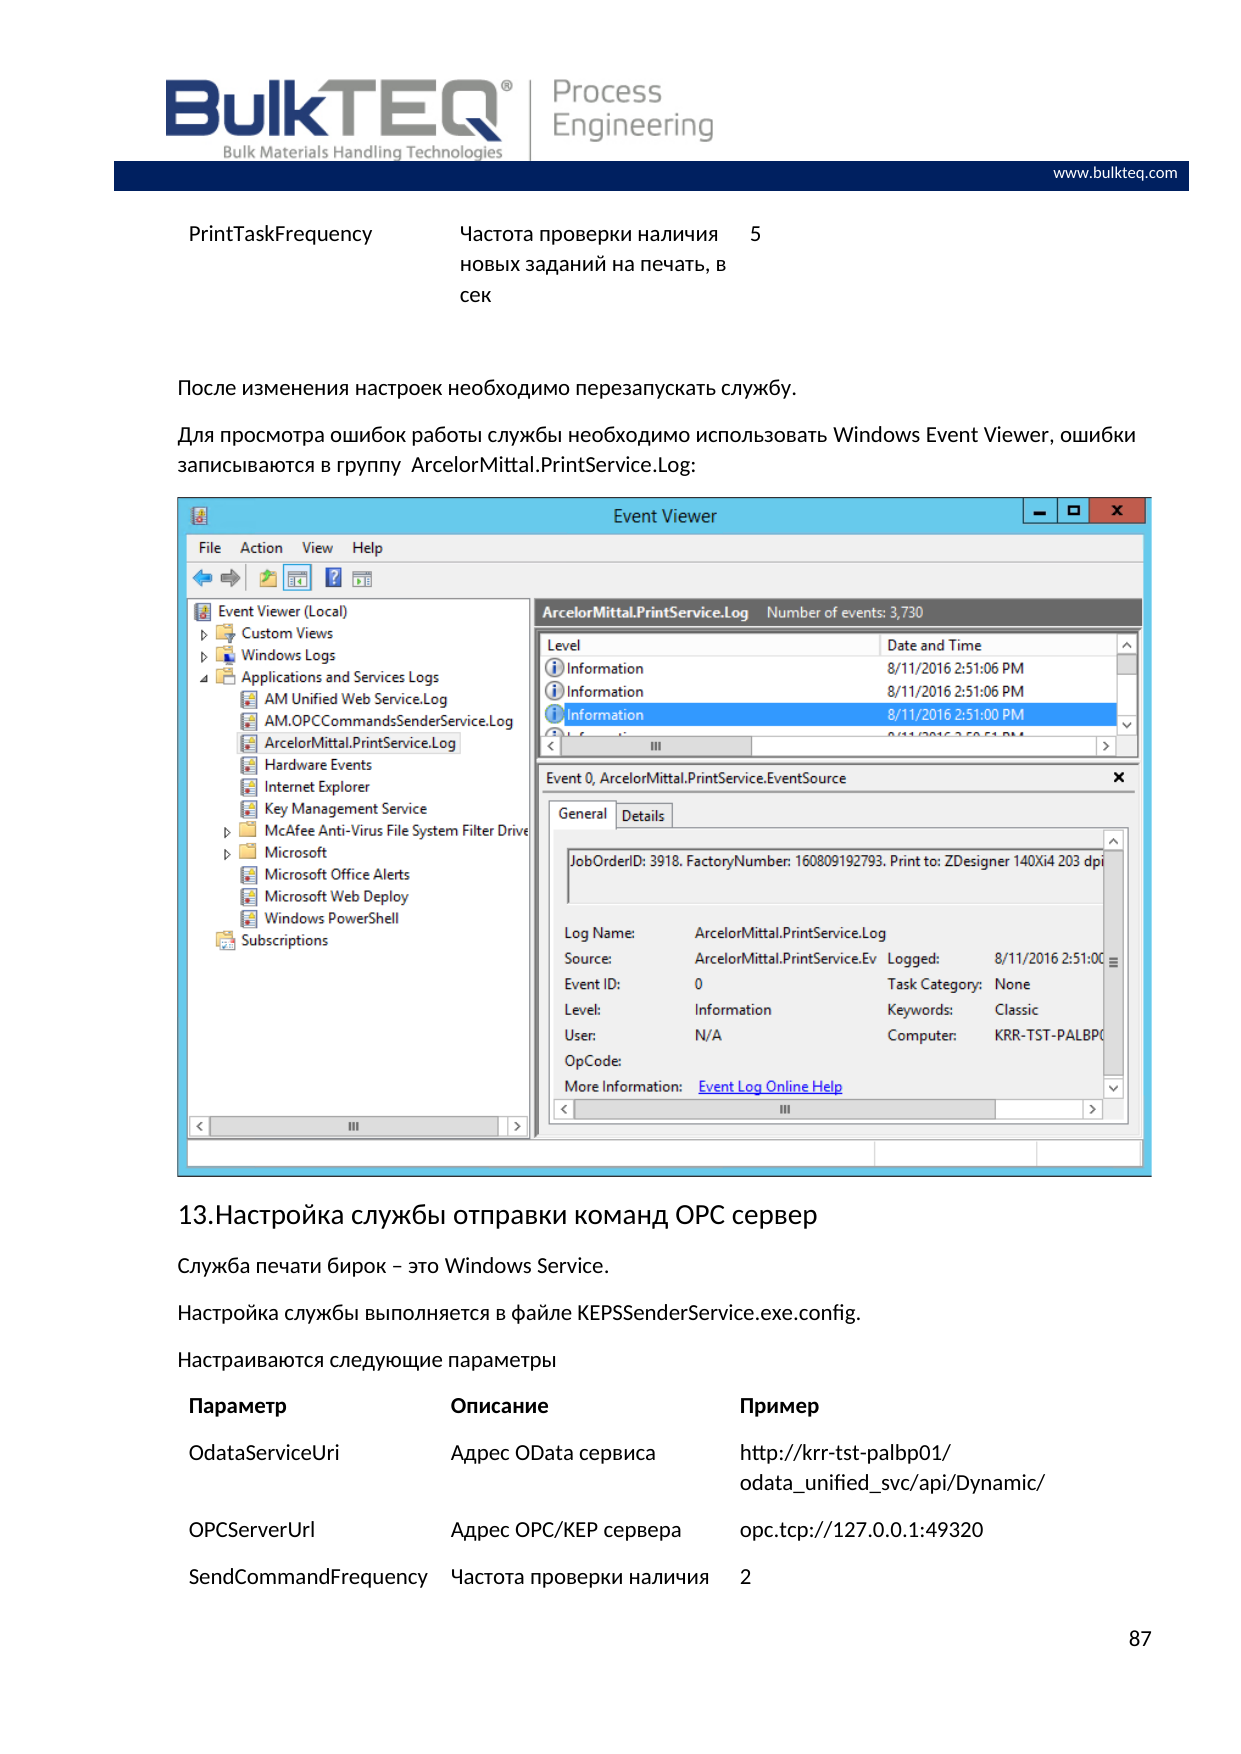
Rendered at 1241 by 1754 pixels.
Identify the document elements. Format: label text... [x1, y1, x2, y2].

subtitle Настройка службы отправки команд OPC сервер [177, 1196, 1152, 1231]
table_cell OPCServerUrl [177, 1515, 439, 1562]
text Настройка службы выполняется в файле KEPSSenderService.exe.config. [177, 1298, 1152, 1326]
table_cell Частота проверки наличия новых команд, в сек [439, 1562, 728, 1609]
table_cell OdataServiceUri [177, 1438, 439, 1515]
table_cell SendCommandFrequency [177, 1562, 439, 1609]
table_cell 2 [728, 1562, 1142, 1609]
text Настраиваются следующие параметры [177, 1345, 1152, 1373]
picture [177, 497, 1152, 1177]
text После изменения настроек необходимо перезапускать службу. [177, 373, 1152, 401]
table_cell PrintTaskFrequency [177, 219, 448, 326]
table_cell Адрес OData сервиса [439, 1438, 728, 1515]
table_header Параметр [177, 1392, 439, 1438]
table_cell opc.tcp://127.0.0.1:49320 [728, 1515, 1142, 1562]
table_cell http://krr-tst-palbp01/odata_unified_svc/api/Dynamic/ [728, 1438, 1142, 1515]
table_cell Частота проверки наличия новых заданий на печать, в сек [448, 219, 738, 326]
table_header Пример [728, 1392, 1142, 1438]
text Служба печати бирок – это Windows Service. [177, 1251, 1152, 1279]
picture [166, 78, 713, 161]
table_cell 5 [738, 219, 1152, 326]
table_cell Адрес OPC/KEP сервера [439, 1515, 728, 1562]
table_header Описание [439, 1392, 728, 1438]
text Для просмотра ошибок работы службы необходимо использовать Windows Event Viewer, ошибки записываются в группу ArcelorMittal.PrintService.Log: [177, 420, 1152, 478]
